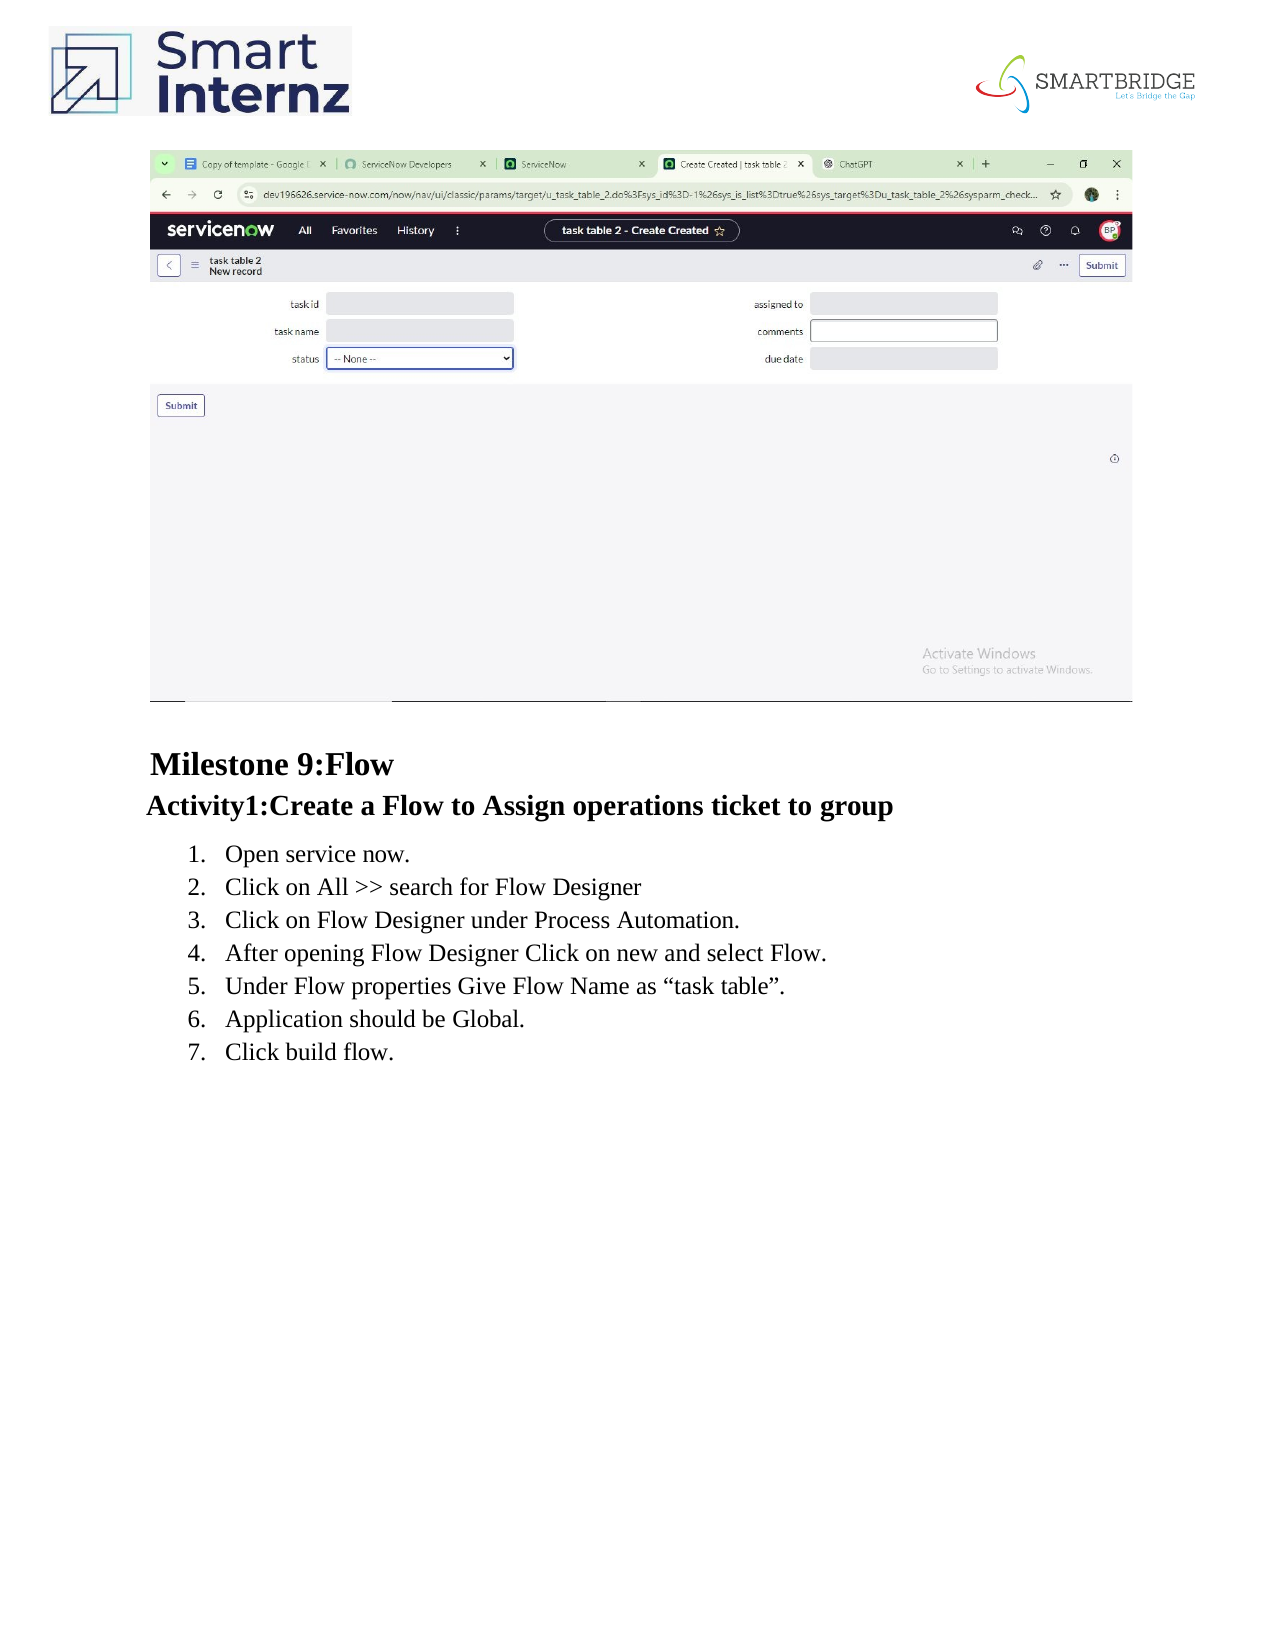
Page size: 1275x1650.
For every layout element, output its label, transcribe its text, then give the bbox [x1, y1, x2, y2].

list Click on Flow Designer under Process Automation. [187, 905, 1162, 934]
picture [48, 26, 353, 116]
list Click build flow. [187, 1037, 1162, 1066]
text Milestone 9:Flow [150, 744, 1162, 782]
picture [150, 150, 1133, 702]
picture [975, 53, 1195, 114]
list Under Flow properties Give Flow Name as “task table”. [187, 971, 1162, 1000]
list After opening Flow Designer Click on new and select Flow. [187, 938, 1162, 967]
list Click on All >> search for Flow Designer [187, 872, 1162, 901]
list Open service now. [187, 839, 1162, 868]
list Application should be Global. [187, 1004, 1162, 1033]
subtitle Activity1:Create a Flow to Assign operations ticket to group [146, 788, 1162, 821]
